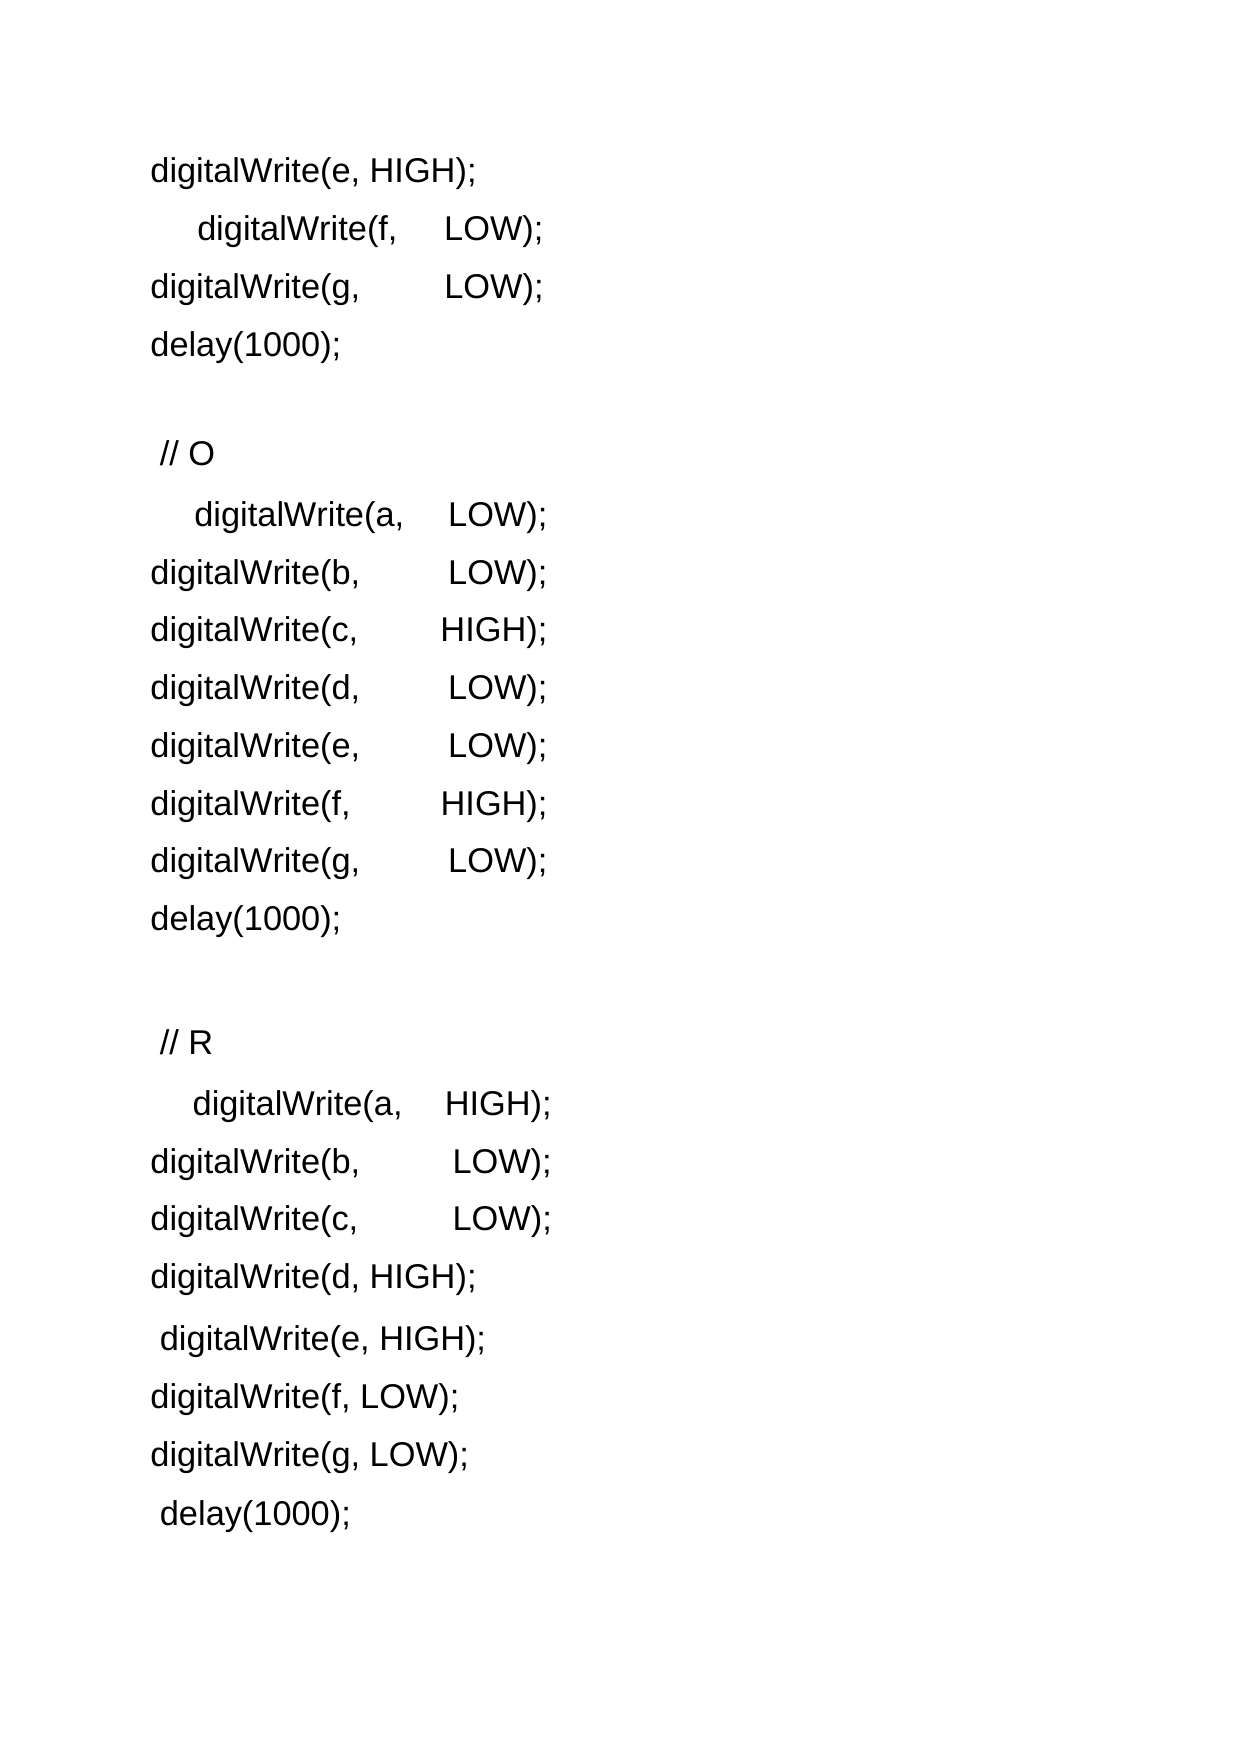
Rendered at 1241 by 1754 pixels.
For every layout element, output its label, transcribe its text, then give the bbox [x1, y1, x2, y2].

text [150, 150, 552, 189]
text // R [150, 1022, 1090, 1062]
text digitalWrite(a, LOW); digitalWrite(b, LOW); digitalWrite(c, HIGH); digitalWrite(d, LOW); digitalWrite(e, LOW); digitalWrite(f, HIGH); digitalWrite(g, LOW); delay(1000); [150, 494, 548, 938]
text digitalWrite(e, HIGH); digitalWrite(f, LOW); digitalWrite(g, LOW); [150, 1318, 551, 1474]
text digitalWrite(a, HIGH); digitalWrite(b, LOW); digitalWrite(c, LOW); digitalWrite(d, HIGH); [150, 1083, 552, 1296]
text // O [150, 433, 1090, 473]
text delay(1000); [150, 1493, 1090, 1532]
text digitalWrite(f, LOW); digitalWrite(g, LOW); delay(1000); [150, 208, 544, 363]
